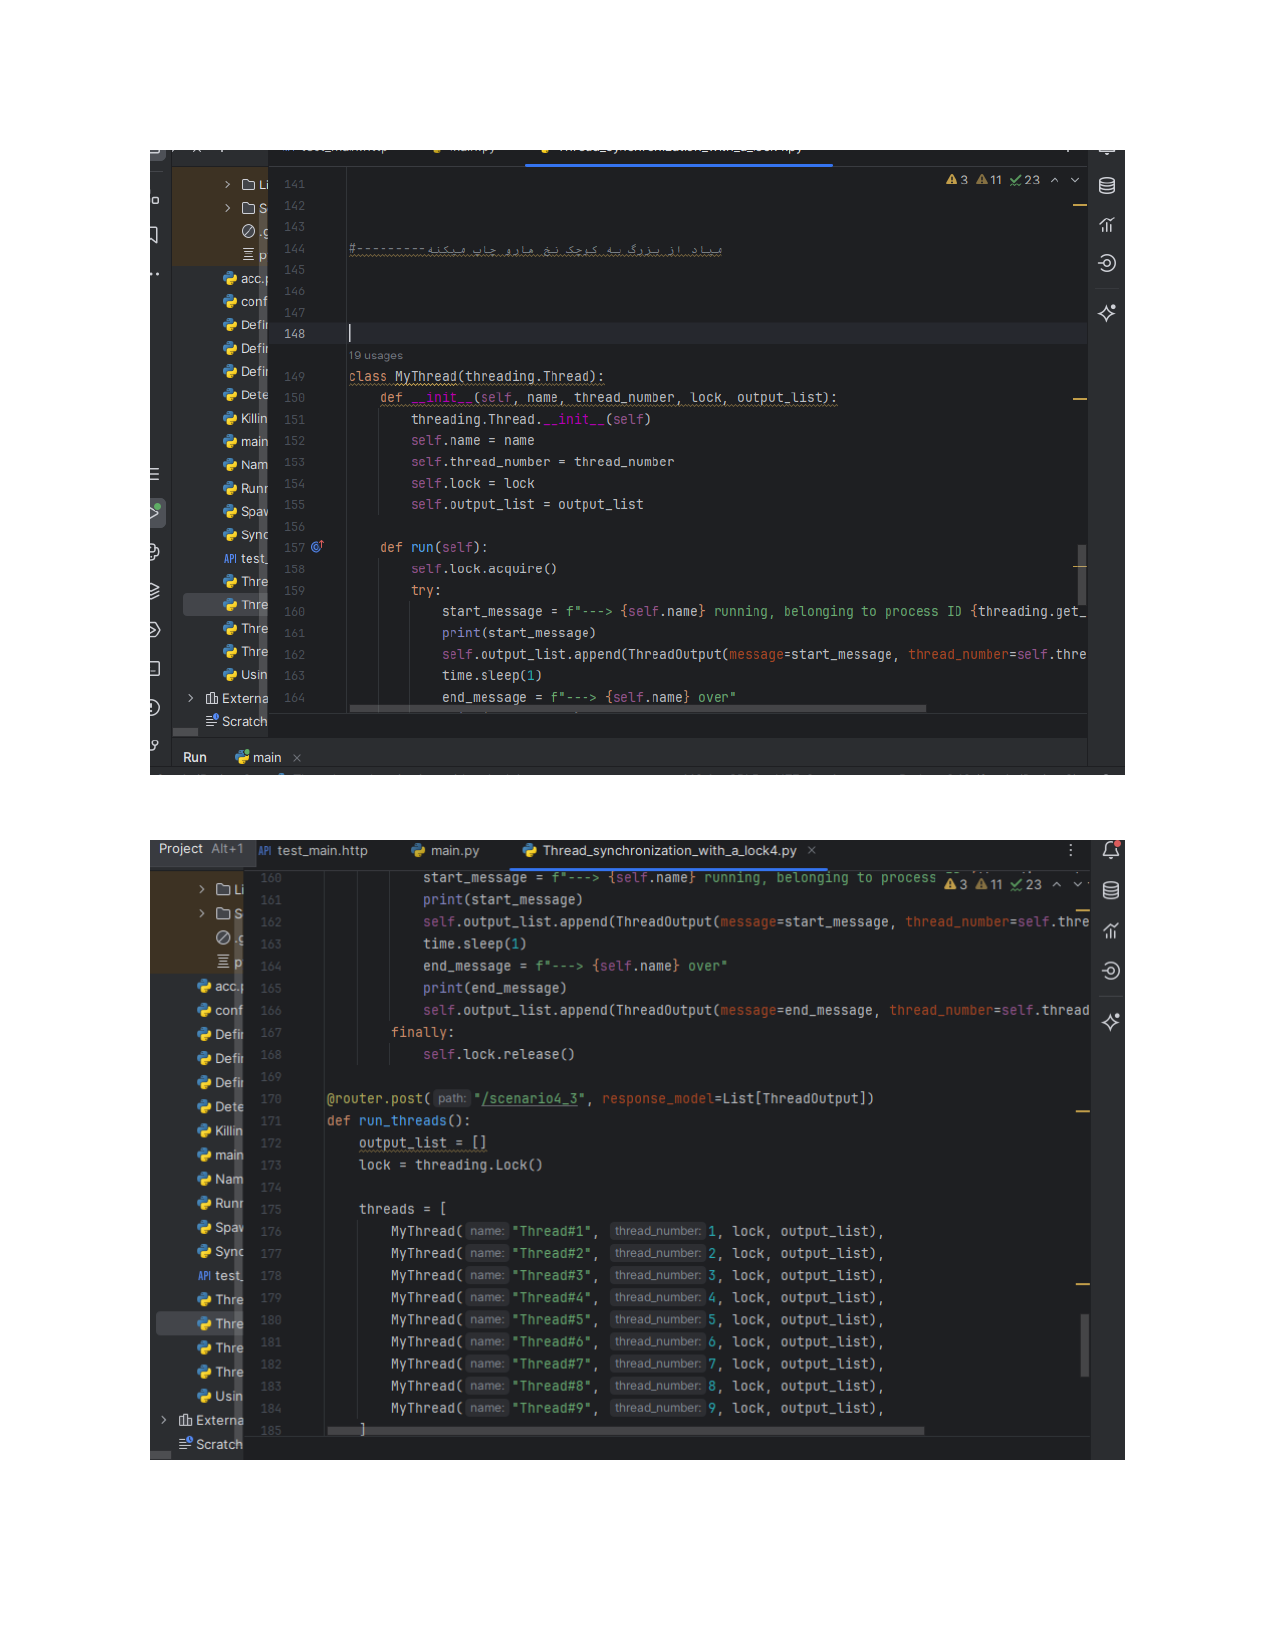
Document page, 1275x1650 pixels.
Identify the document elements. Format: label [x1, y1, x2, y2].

picture [150, 840, 1125, 1460]
picture [150, 150, 1125, 775]
